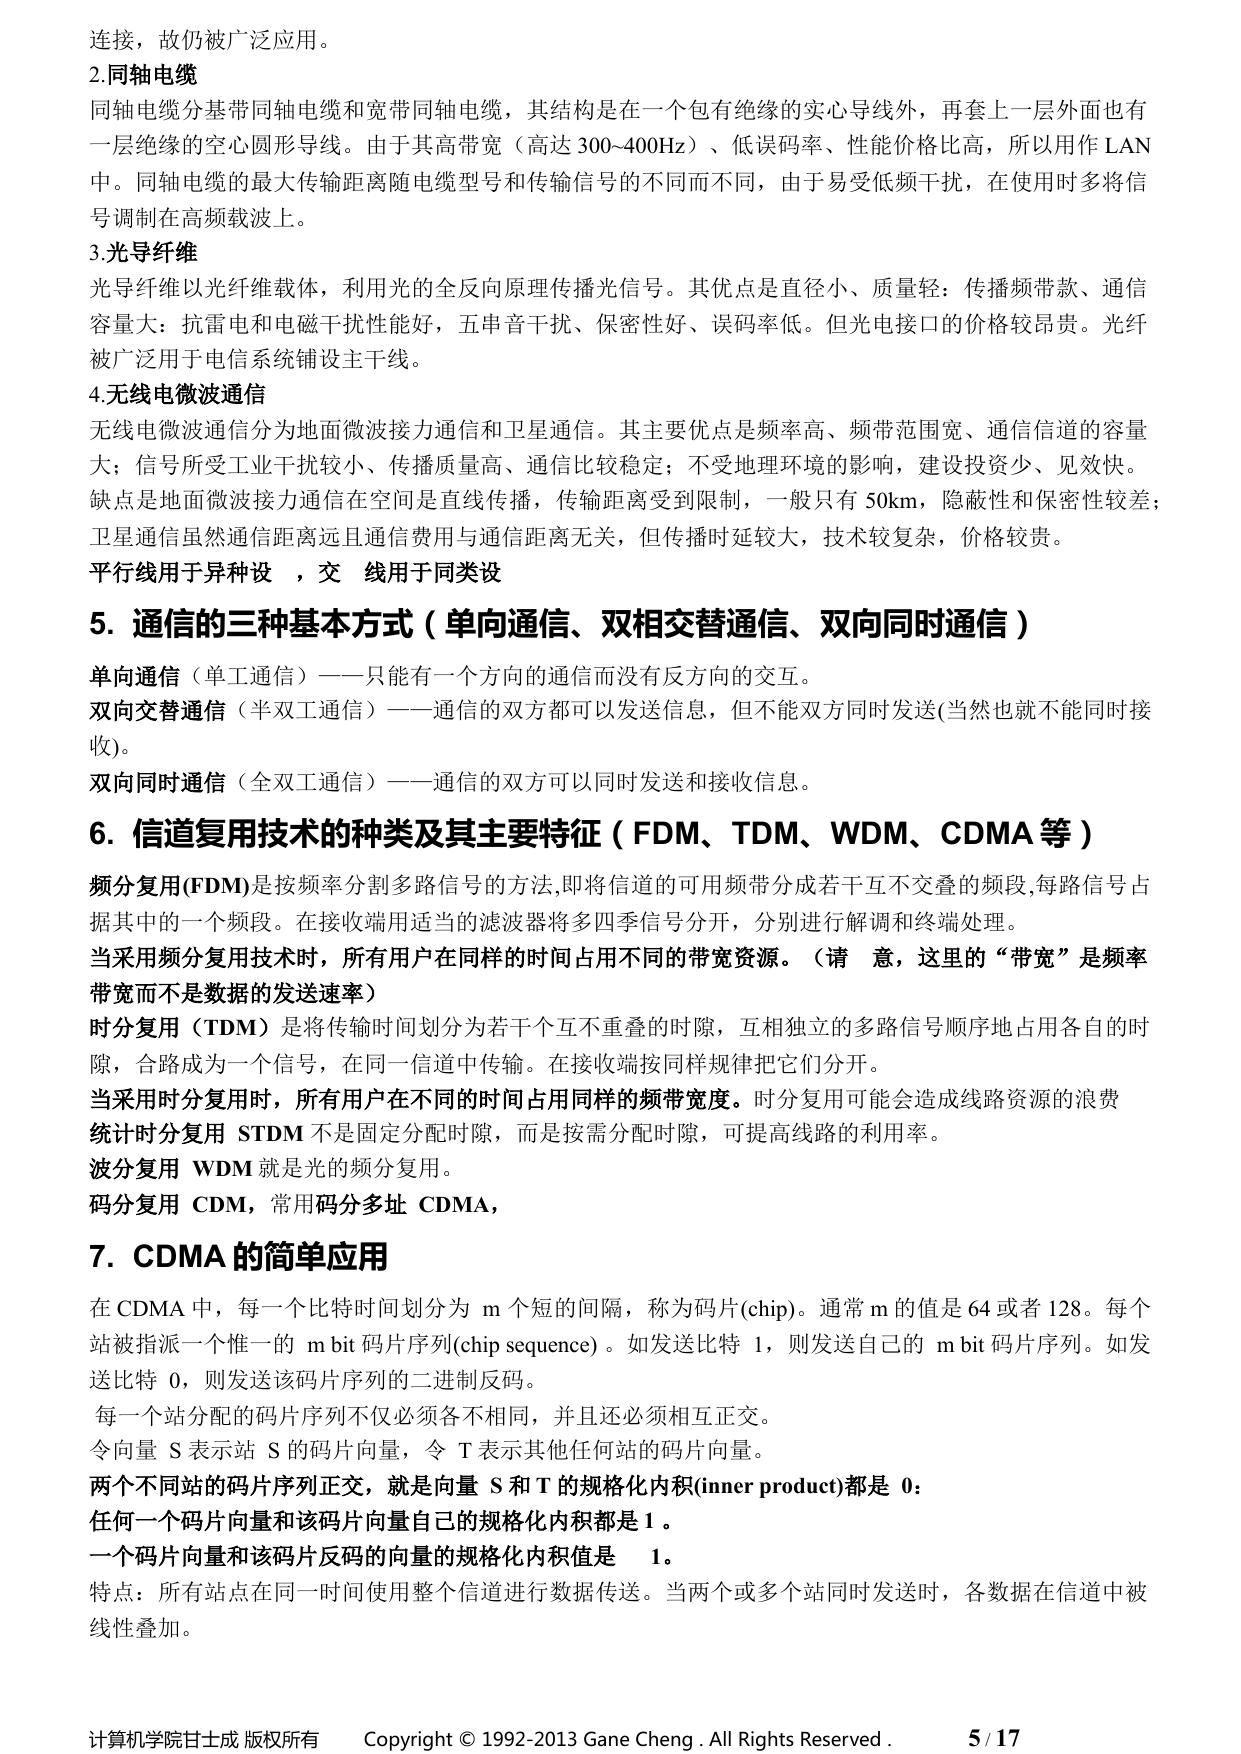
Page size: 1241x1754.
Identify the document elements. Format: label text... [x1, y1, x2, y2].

text 单向通信（单工通信）——只能有一个方向的通信而没有反方向的交互。 [89, 658, 1152, 691]
text 当采用频分复用技术时，所有用户在同样的时间占用不同的带宽资源。（请注意，这里的“带宽”是频率带宽而不是数据的发送速率） [89, 939, 1152, 1008]
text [89, 22, 1152, 55]
subtitle 信道复用技术的种类及其主要特征（FDM、TDM、WDM、CDMA等） [89, 799, 1152, 864]
text 一个码片向量和该码片反码的向量的规格化内积值是 –1。 [89, 1539, 1152, 1571]
text 双向交替通信（半双工通信）——通信的双方都可以发送信息，但不能双方同时发送(当然也就不能同时接收)。 [89, 693, 1152, 762]
text 时分复用（TDM）是将传输时间划分为若干个互不重叠的时隙，互相独立的多路信号顺序地占用各自的时隙，合路成为一个信号，在同一信道中传输。在接收端按同样规律把它们分开。 [89, 1010, 1152, 1078]
text 统计时分复用 STDM 不是固定分配时隙，而是按需分配时隙，可提高线路的利用率。 [89, 1116, 1152, 1149]
text 无线电微波通信分为地面微波接力通信和卫星通信。其主要优点是频率高、频带范围宽、通信信道的容量大；信号所受工业干扰较小、传播质量高、通信比较稳定；不受地理环境的影响，建设投资少、见效快。缺点是地面微波接力通信在空间是直线传播，传输距离受到限制，一般只有50km，隐蔽性和保密性较差；卫星通信虽然通信距离远且通信费用与通信距离无关，但传播时延较大，技术较复杂，价格较贵。 [89, 412, 1152, 552]
text 当采用时分复用时，所有用户在不同的时间占用同样的频带宽度。时分复用可能会造成线路资源的浪费 [89, 1081, 1152, 1114]
text 光导纤维以光纤维载体，利用光的全反向原理传播光信号。其优点是直径小、质量轻：传播频带款、通信容量大：抗雷电和电磁干扰性能好，五串音干扰、保密性好、误码率低。但光电接口的价格较昂贵。光纤被广泛用于电信系统铺设主干线。 [89, 270, 1152, 374]
text 任何一个码片向量和该码片向量自己的规格化内积都是1 。 [89, 1504, 1152, 1536]
text 令向量 S 表示站 S 的码片向量，令 T 表示其他任何站的码片向量。 [89, 1433, 1152, 1466]
text 特点：所有站点在同一时间使用整个信道进行数据传送。当两个或多个站同时发送时，各数据在信道中被线性叠加。 [89, 1574, 1152, 1642]
subtitle 通信的三种基本方式（单向通信、双相交替通信、双向同时通信） [89, 589, 1152, 654]
text 在CDMA中，每一个比特时间划分为 m 个短的间隔，称为码片(chip)。通常m的值是64或者128。每个站被指派一个惟一的 m bit 码片序列(chip sequence) 。如发送比特 1，则发送自己的 m bit 码片序列。如发送比特 0，则发送该码片序列的二进制反码。 [89, 1291, 1152, 1395]
text 频分复用(FDM)是按频率分割多路信号的方法,即将信道的可用频带分成若干互不交叠的频段,每路信号占据其中的一个频段。在接收端用适当的滤波器将多四季信号分开，分别进行解调和终端处理。 [89, 869, 1152, 937]
text 3.光导纤维 [89, 235, 1152, 267]
text 两个不同站的码片序列正交，就是向量 S 和T 的规格化内积(inner product)都是 0： [89, 1468, 1152, 1501]
text 同轴电缆分基带同轴电缆和宽带同轴电缆，其结构是在一个包有绝缘的实心导线外，再套上一层外面也有一层绝缘的空心圆形导线。由于其高带宽（高达300~400Hz）、低误码率、性能价格比高，所以用作LAN 中。同轴电缆的最大传输距离随电缆型号和传输信号的不同而不同，由于易受低频干扰，在使用时多将信号调制在高频载波上。 [89, 93, 1152, 232]
subtitle CDMA的简单应用 [89, 1222, 1152, 1287]
text 平行线用于异种设备，交叉线用于同类设备 [89, 554, 1152, 587]
text 波分复用 WDM就是光的频分复用。 码分复用 CDM，常用码分多址 CDMA， [89, 1151, 1152, 1220]
text 每一个站分配的码片序列不仅必须各不相同，并且还必须相互正交。 [89, 1398, 1152, 1431]
text 4.无线电微波通信 [89, 377, 1152, 409]
text 双向同时通信（全双工通信）——通信的双方可以同时发送和接收信息。 [89, 764, 1152, 797]
text 2.同轴电缆 [89, 57, 1152, 90]
